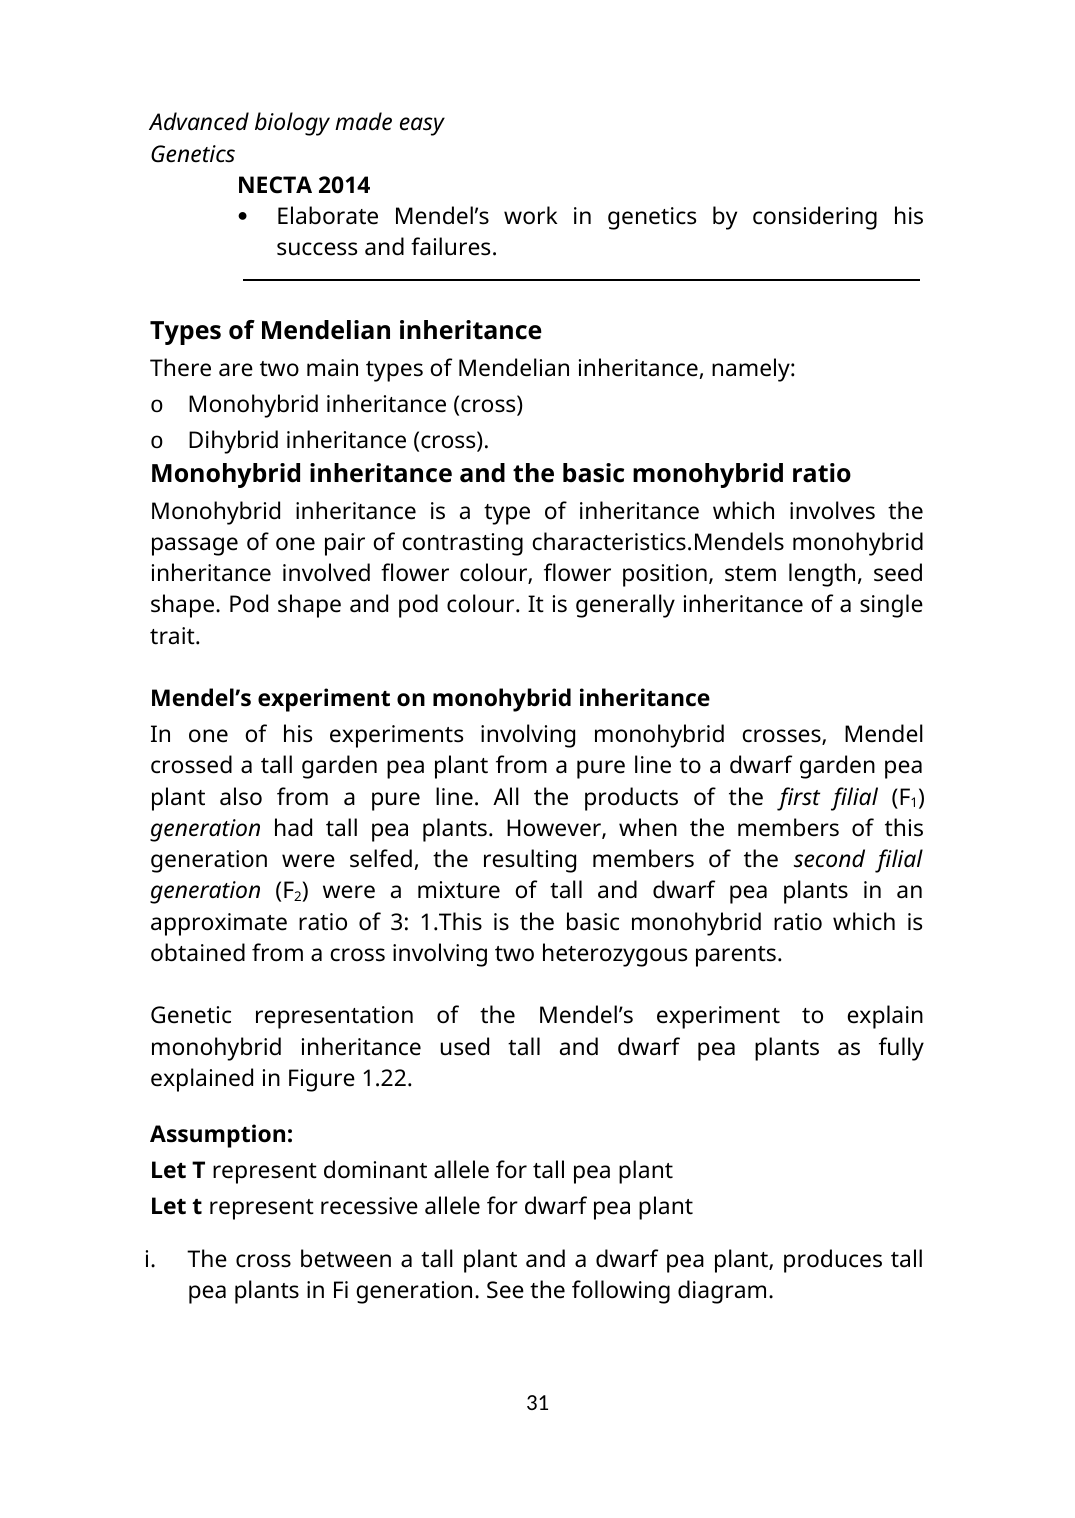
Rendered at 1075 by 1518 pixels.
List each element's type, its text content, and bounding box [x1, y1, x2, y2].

text NECTA 2014 [150, 169, 925, 200]
list Elaborate Mendel’s work in genetics by considering his success and failures. [239, 200, 925, 262]
text Monohybrid inheritance is a type of inheritance which involves the passage of one pair of contrasting characteristics.Mendels monohybrid inheritance involved flower colour, flower position, stem length, seed shape. Pod shape and pod colour. It is generally inheritance of a single trait. [150, 494, 925, 651]
text Types of Mendelian inheritance [150, 313, 925, 347]
text Assumption: [150, 1118, 925, 1149]
text Monohybrid inheritance and the basic monohybrid ratio [150, 455, 925, 489]
list The cross between a tall plant and a dwarf pea plant, produces tall pea plants in Fi generation. See the following diagram. [150, 1242, 925, 1305]
list Dihybrid inheritance (cross). [150, 424, 925, 455]
text Let T represent dominant allele for tall pea plant [150, 1154, 925, 1185]
text There are two main types of Mendelian inheritance, namely: [150, 352, 925, 383]
text Mendel’s experiment on monohybrid inheritance [150, 682, 925, 713]
text Genetic representation of the Mendel’s experiment to explain monohybrid inheritance used tall and dwarf pea plants as fully explained in Figure 1.22. [150, 999, 925, 1093]
text In one of his experiments involving monohybrid crosses, Mendel crossed a tall garden pea plant from a pure line to a dwarf garden pea plant also from a pure line. All the products of the first filial (F1) generation had tall pea plants. However, when the members of this generation were selfed, the resulting members of the second filial generation (F2) were a mixture of tall and dwarf pea plants in an approximate ratio of 3: 1.This is the basic monohybrid ratio which is obtained from a cross involving two heterozygous parents. [150, 718, 925, 968]
text Let t represent recessive allele for dwarf pea plant [150, 1190, 925, 1221]
list Monohybrid inheritance (cross) [150, 388, 925, 419]
